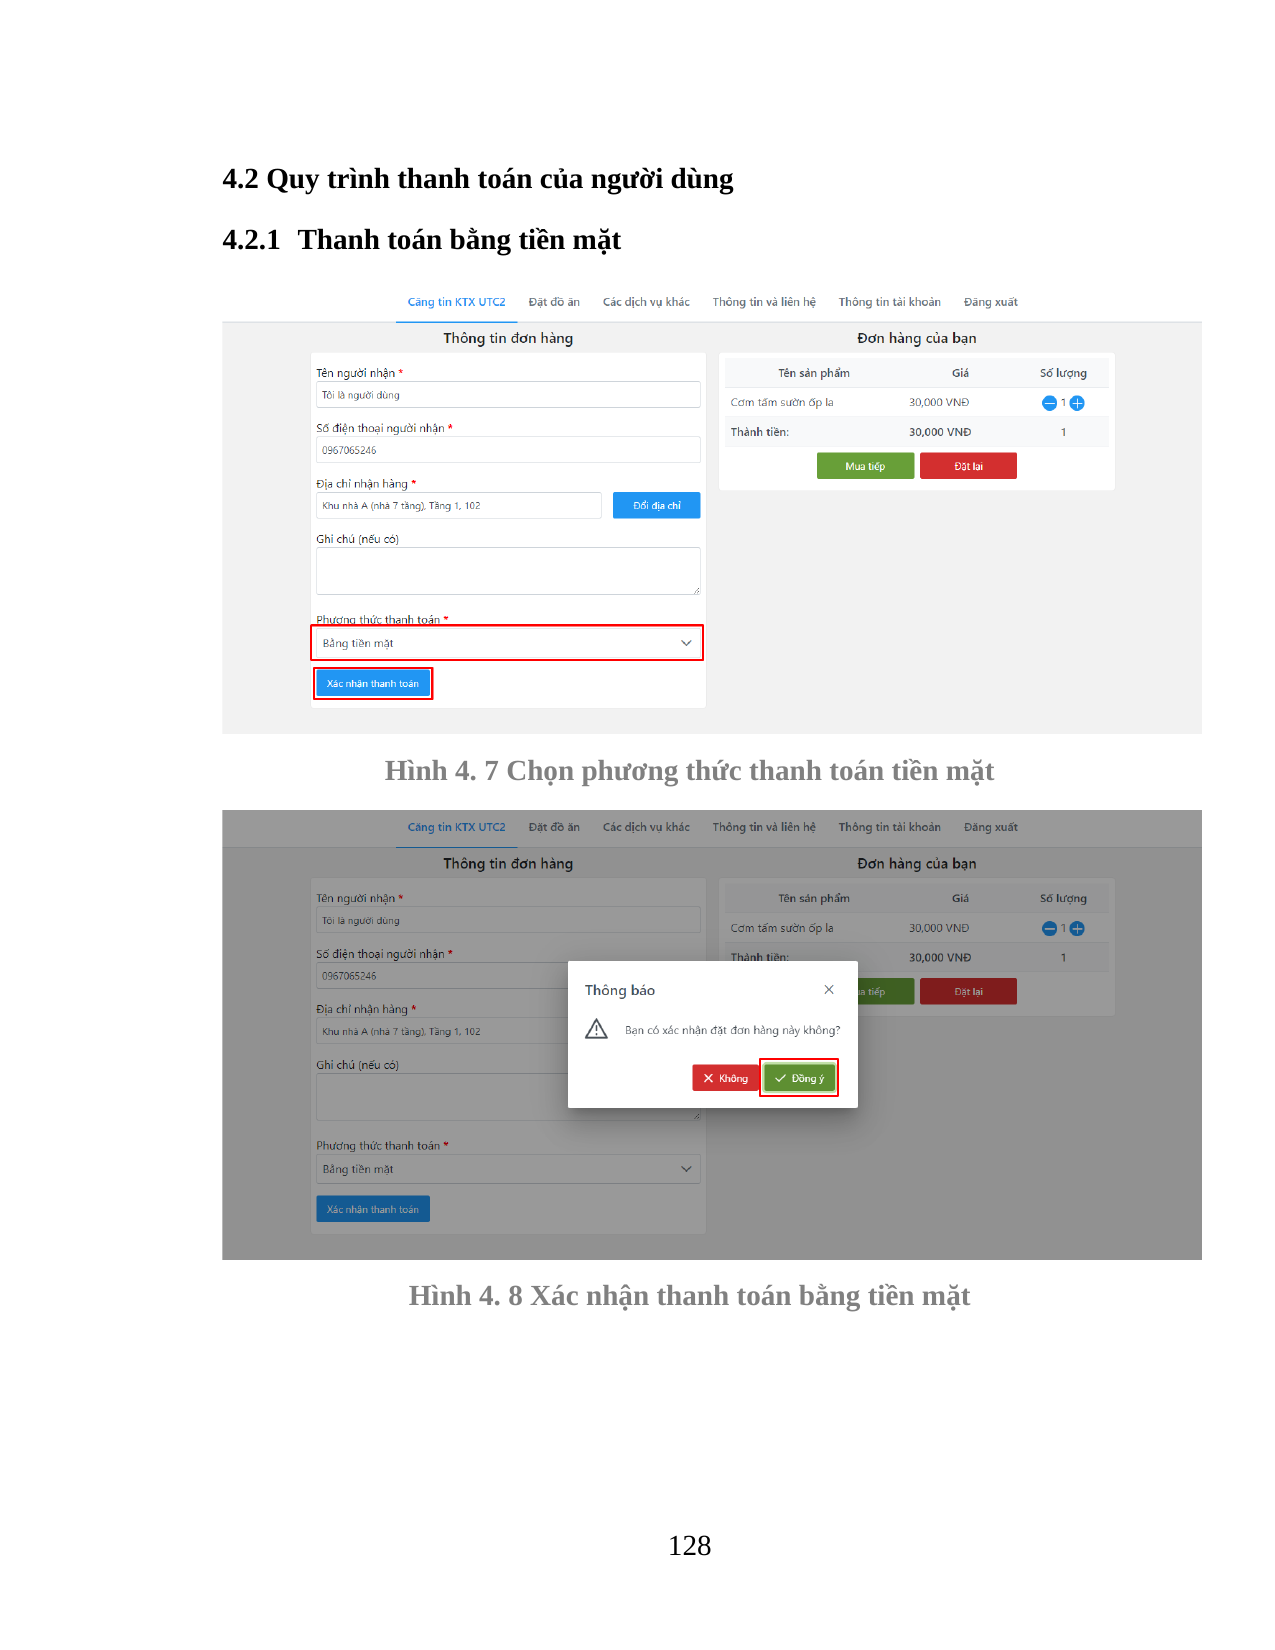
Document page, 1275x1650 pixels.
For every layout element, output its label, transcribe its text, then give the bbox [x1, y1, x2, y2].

picture [222, 810, 1202, 1260]
text Hình 4. 7 Chọn phương thức thanh toán tiền mặt [177, 753, 1157, 786]
subtitle Quy trình thanh toán của người dùng [222, 161, 1157, 195]
text Hình 4. 8 Xác nhận thanh toán bằng tiền mặt [177, 1278, 1157, 1312]
picture [222, 283, 1202, 734]
subtitle Thanh toán bằng tiền mặt [222, 222, 1157, 256]
